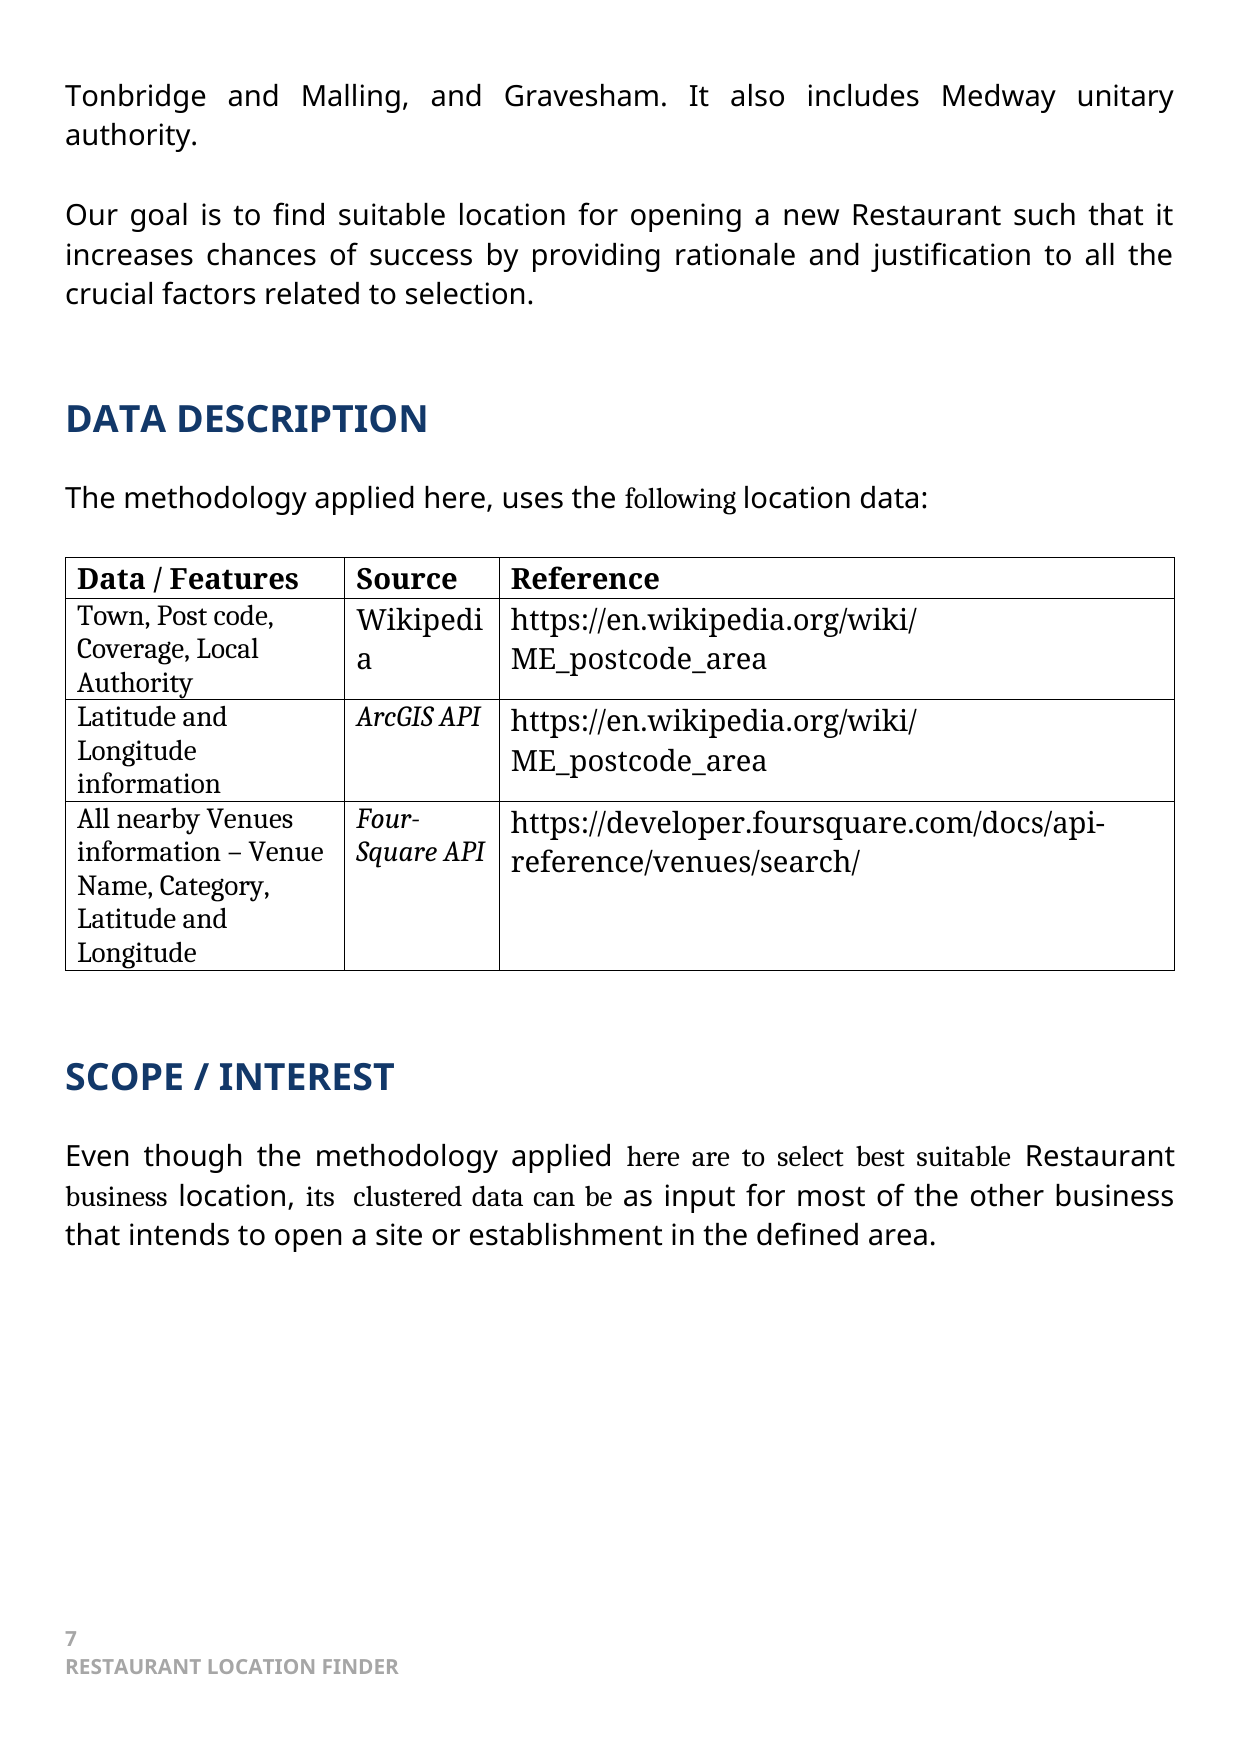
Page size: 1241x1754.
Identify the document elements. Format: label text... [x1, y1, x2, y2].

table_cell https://en.wikipedia.org/wiki/ME_postcode_area [500, 700, 1174, 801]
subtitle DATA DESCRIPTION [65, 392, 1175, 443]
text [65, 75, 1175, 154]
table_cell All nearby Venues information – Venue Name, Category, Latitude and Longitude [66, 802, 344, 970]
table_cell https://developer.foursquare.com/docs/api-reference/venues/search/ [500, 802, 1174, 970]
table_cell Four-Square API [345, 802, 499, 970]
text The methodology applied here, uses the following location data: [65, 478, 1175, 517]
table_header Source [345, 558, 499, 598]
subtitle SCOPE / INTEREST [65, 1050, 1175, 1101]
text Our goal is to find suitable location for opening a new Restaurant such that it increases chances of success by providing rationale and justification to all the crucial factors related to selection. [65, 194, 1175, 313]
table_header Reference [500, 558, 1174, 598]
table_cell https://en.wikipedia.org/wiki/ME_postcode_area [500, 599, 1174, 699]
table_header Data / Features [66, 558, 344, 598]
table_cell Town, Post code, Coverage, Local Authority [66, 599, 344, 699]
table_cell Latitude and Longitude information [66, 700, 344, 801]
text Even though the methodology applied here are to select best suitable Restaurant business location, its clustered data can be as input for most of the other business that intends to open a site or establishment in the defined area. [65, 1135, 1175, 1254]
table_cell Wikipedia [345, 599, 499, 699]
table_cell ArcGIS API [345, 700, 499, 801]
